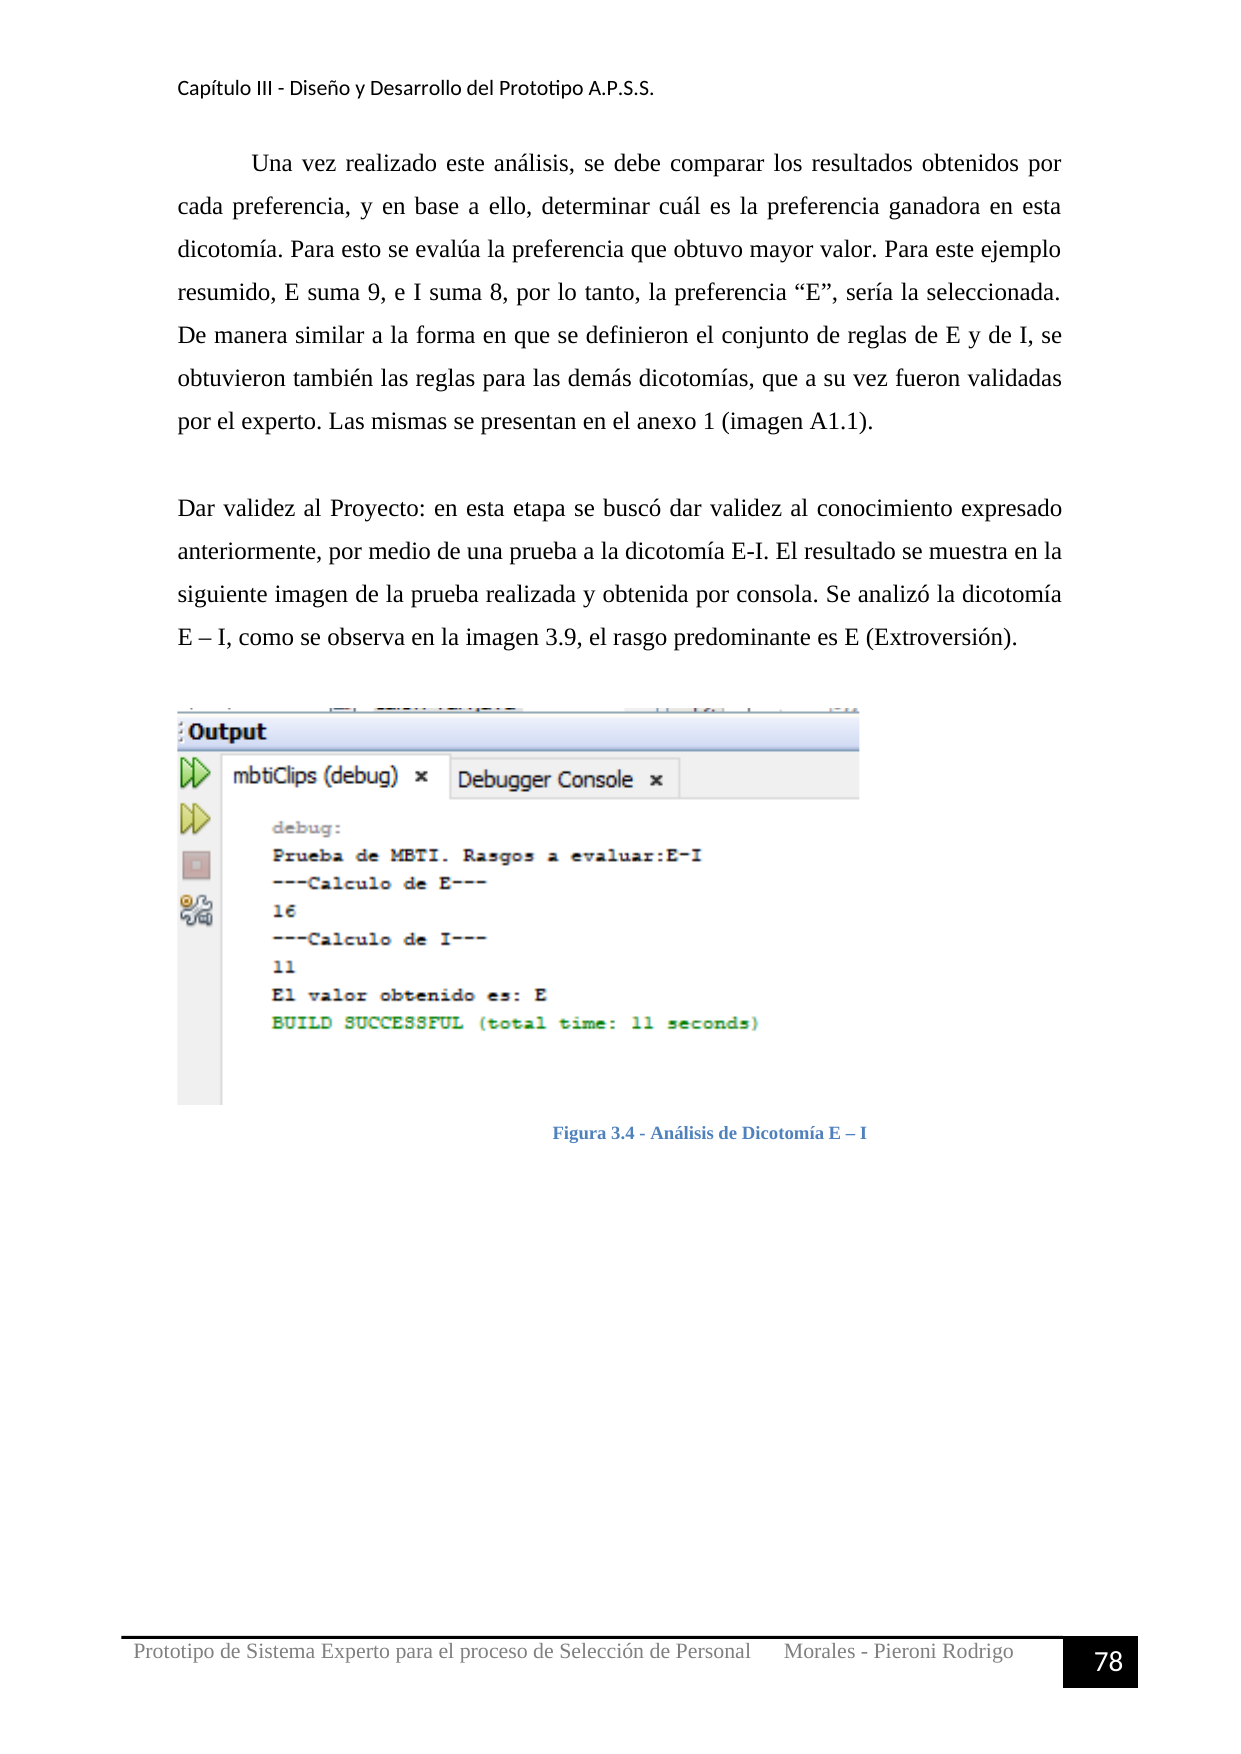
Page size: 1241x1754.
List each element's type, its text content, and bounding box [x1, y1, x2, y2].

picture [177, 708, 860, 1105]
text Figura 3.4 - Análisis de Dicotomía E – I [477, 1122, 1063, 1143]
text Dar validez al Proyecto: en esta etapa se buscó dar validez al conocimiento expresado anteriormente, por medio de una prueba a la dicotomía E-I. El resultado se muestra en la siguiente imagen de la prueba realizada y obtenida por consola. Se analizó la dicotomía E – I, como se observa en la imagen 3.9, el rasgo predominante es E (Extroversión). [177, 493, 1063, 651]
text Una vez realizado este análisis, se debe comparar los resultados obtenidos por cada preferencia, y en base a ello, determinar cuál es la preferencia ganadora en esta dicotomía. Para esto se evalúa la preferencia que obtuvo mayor valor. Para este ejemplo resumido, E suma 9, e I suma 8, por lo tanto, la preferencia “E”, sería la seleccionada. De manera similar a la forma en que se definieron el conjunto de reglas de E y de I, se obtuvieron también las reglas para las demás dicotomías, que a su vez fueron validadas por el experto. Las mismas se presentan en el anexo 1 (imagen A1.1). [177, 148, 1063, 435]
